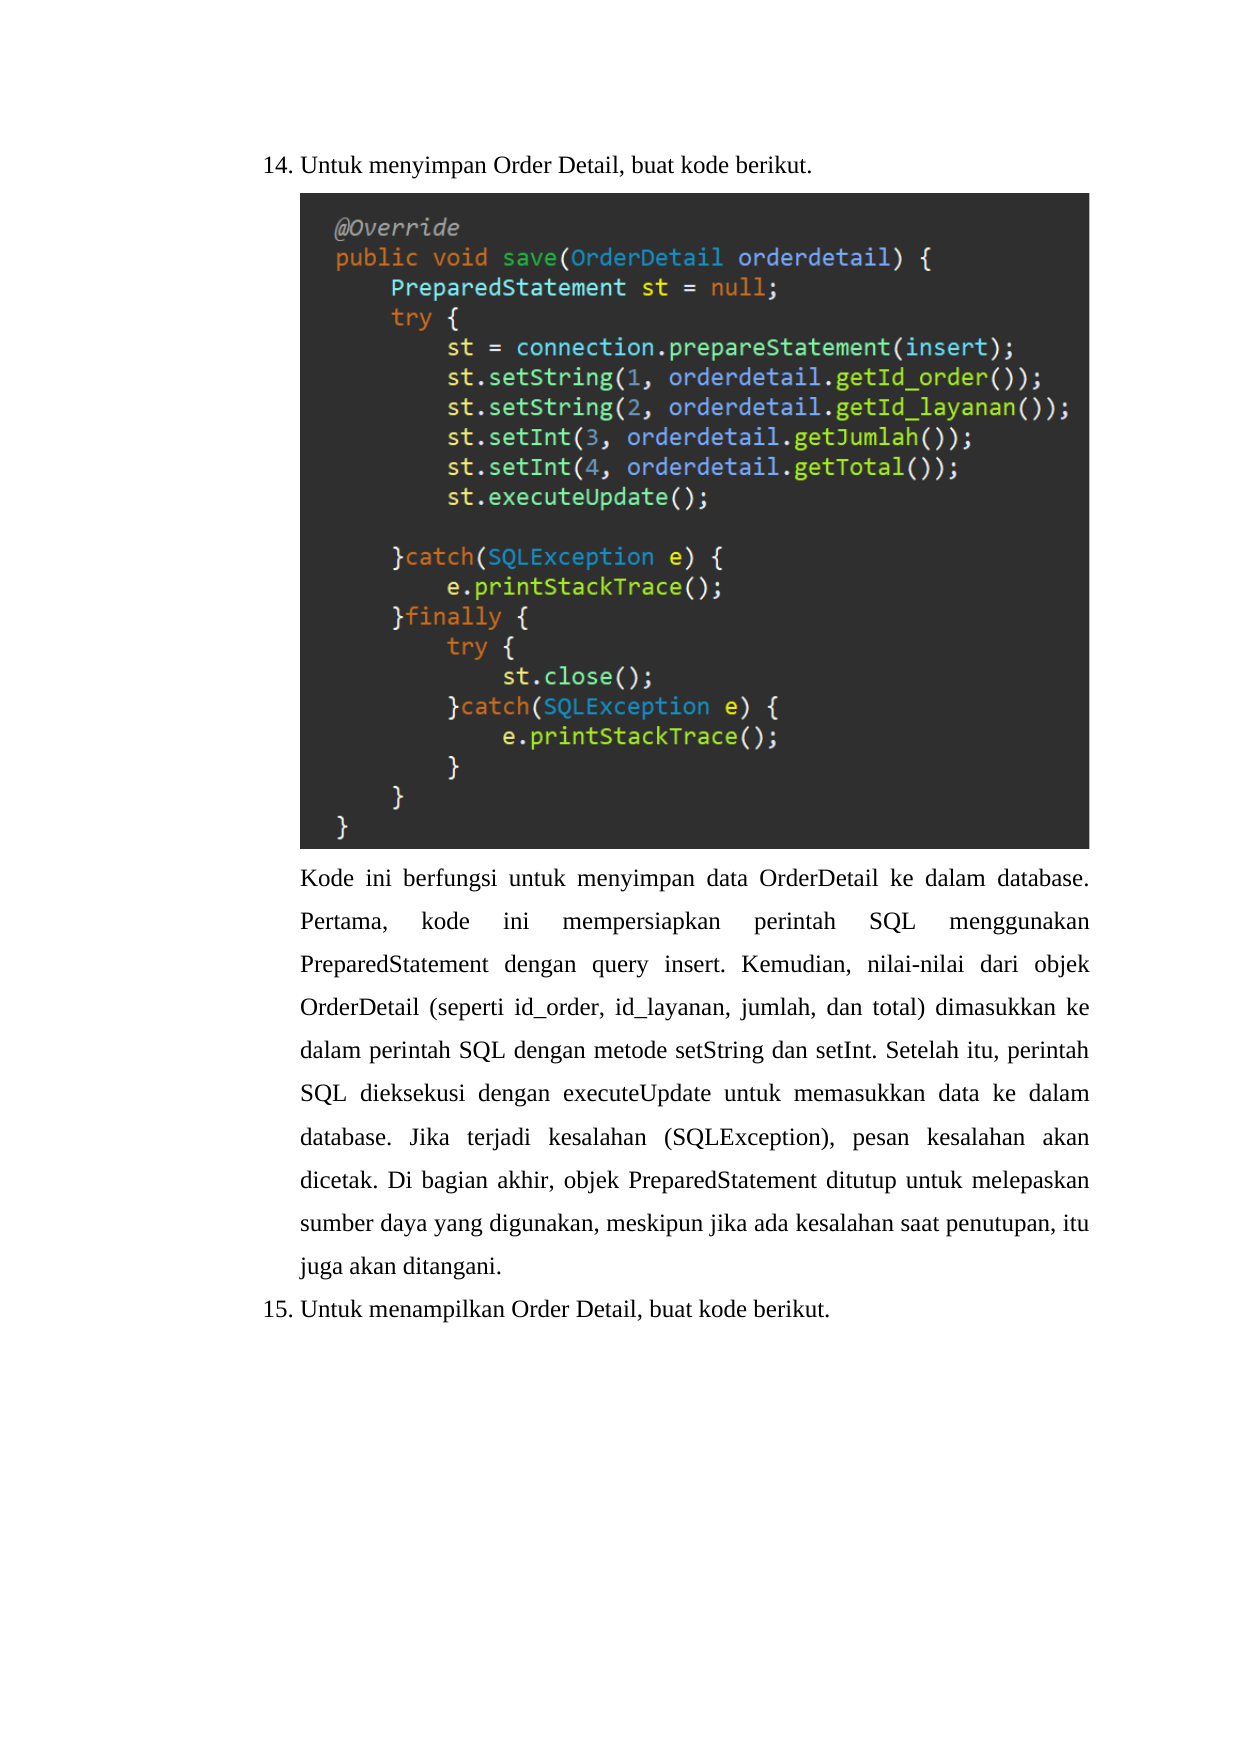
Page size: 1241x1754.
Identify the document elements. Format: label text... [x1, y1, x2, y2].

list Kode ini berfungsi untuk menyimpan data OrderDetail ke dalam database. Pertama, kode ini mempersiapkan perintah SQL menggunakan PreparedStatement dengan query insert. Kemudian, nilai-nilai dari objek OrderDetail (seperti id_order, id_layanan, jumlah, dan total) dimasukkan ke dalam perintah SQL dengan metode setString dan setInt. Setelah itu, perintah SQL dieksekusi dengan executeUpdate untuk memasukkan data ke dalam database. Jika terjadi kesalahan (SQLException), pesan kesalahan akan dicetak. Di bagian akhir, objek PreparedStatement ditutup untuk melepaskan sumber daya yang digunakan, meskipun jika ada kesalahan saat penutupan, itu juga akan ditangani. [300, 863, 1090, 1280]
list Untuk menyimpan Order Detail, buat kode berikut. [262, 150, 1090, 179]
picture [300, 193, 1090, 849]
list Untuk menampilkan Order Detail, buat kode berikut. [262, 1294, 1090, 1323]
